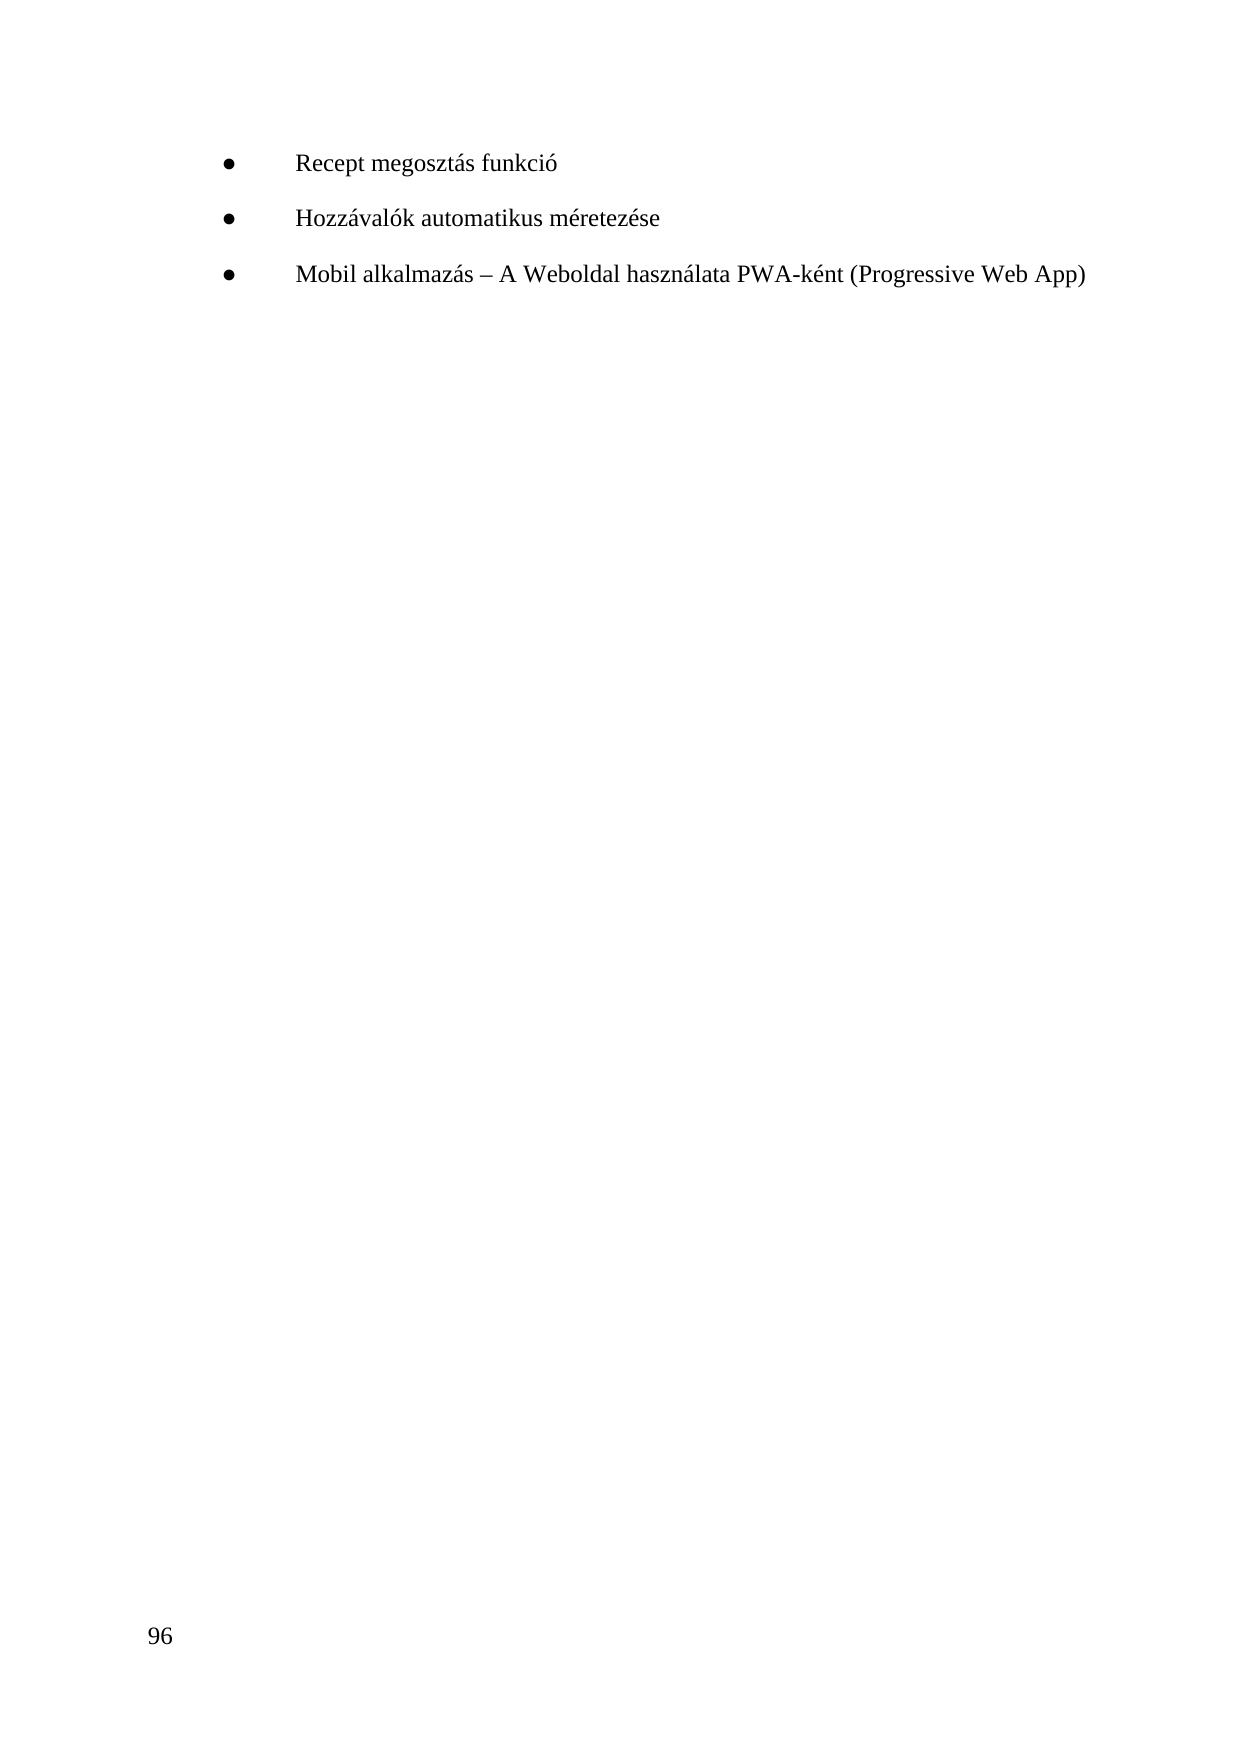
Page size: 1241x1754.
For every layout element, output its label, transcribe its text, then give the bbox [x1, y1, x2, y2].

text ● Recept megosztás funkció [148, 148, 1093, 176]
text ● Hozzávalók automatikus méretezése [148, 203, 1093, 232]
text ● Mobil alkalmazás – A Weboldal használata PWA-ként (Progressive Web App) [221, 259, 1093, 288]
